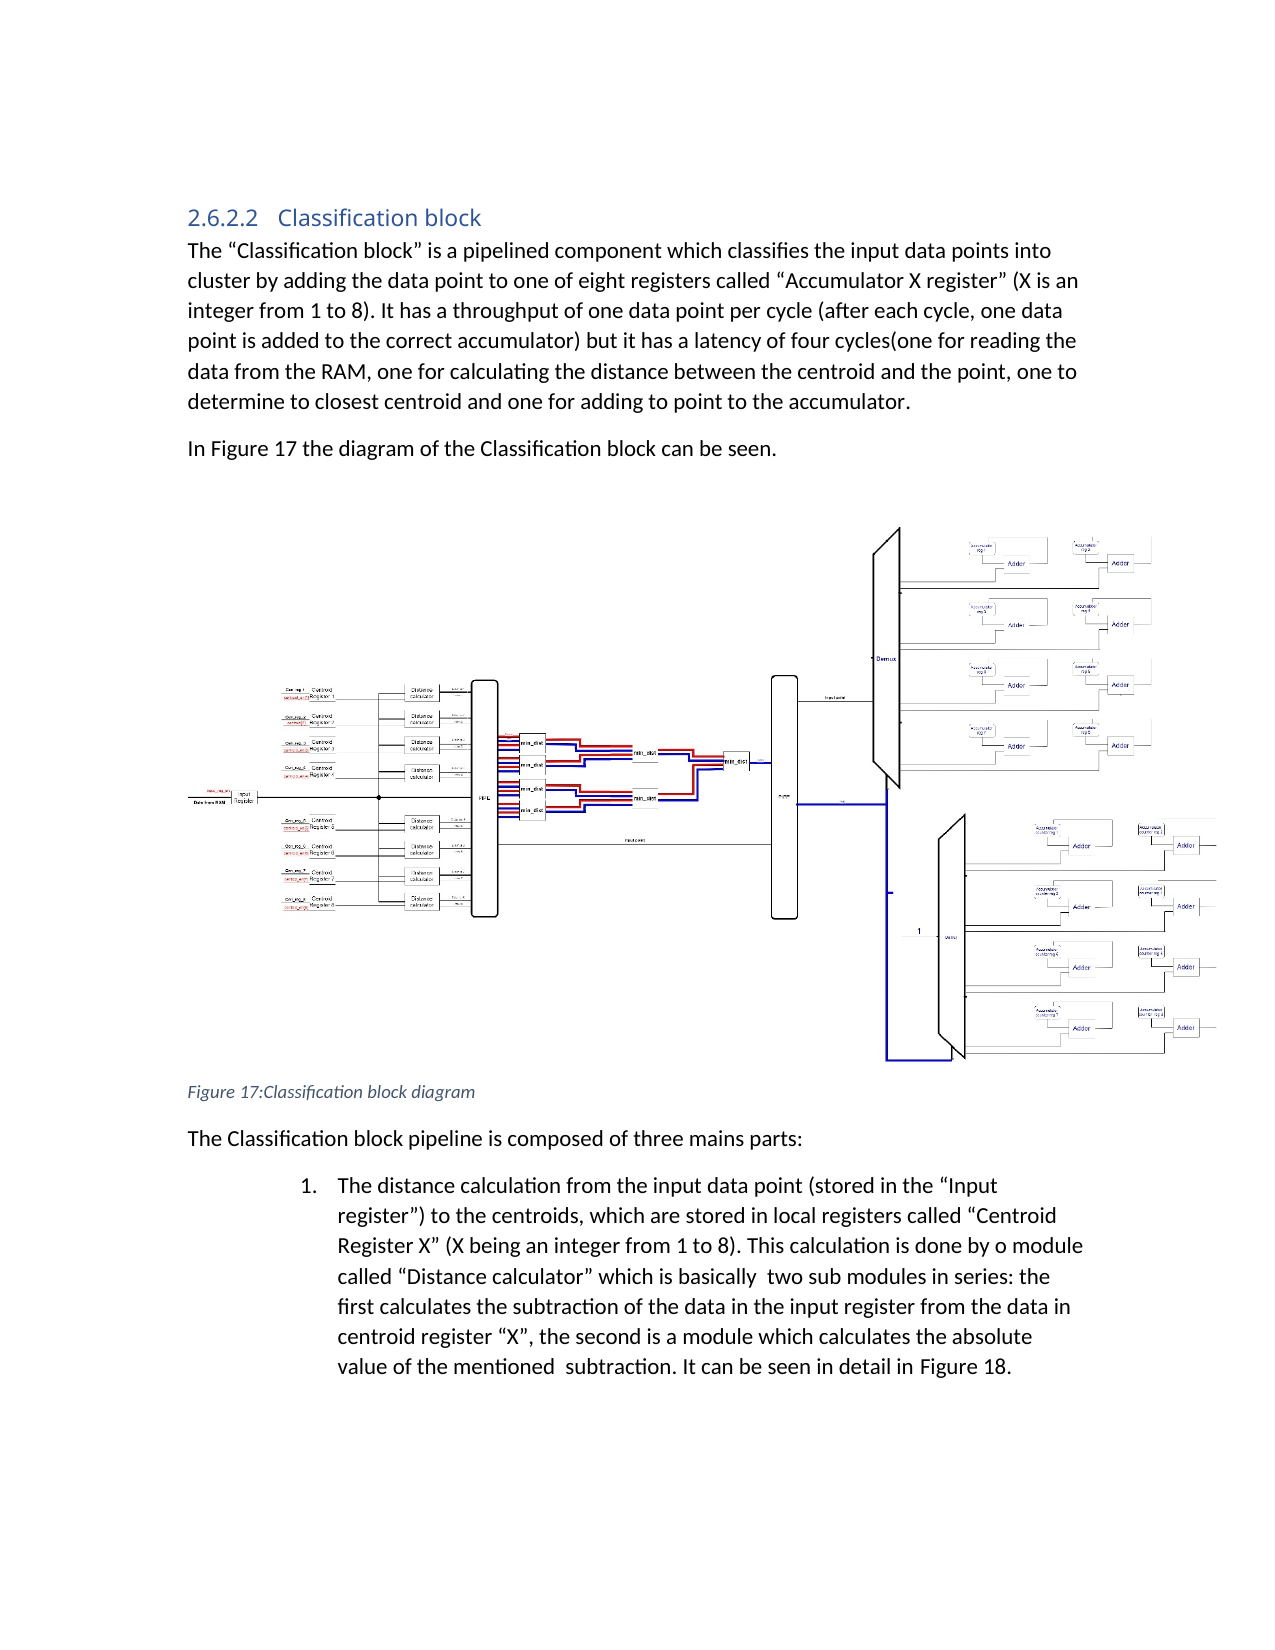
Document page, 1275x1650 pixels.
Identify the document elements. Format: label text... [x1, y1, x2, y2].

text In Figure 17 the diagram of the Classification block can be seen. [187, 434, 1087, 462]
text The Classification block pipeline is composed of three mains parts: [187, 1124, 1087, 1152]
list The distance calculation from the input data point (stored in the “Input register”) to the centroids, which are stored in local registers called “Centroid Register X” (X being an integer from 1 to 8). This calculation is done by o module called “Distance calculator” which is basically two sub modules in series: the first calculates the subtraction of the data in the input register from the data in centroid register “X”, the second is a module which calculates the absolute value of the mentioned subtraction. It can be seen in detail in Figure 18. [300, 1171, 1087, 1381]
text The “Classification block” is a pipelined component which classifies the input data points into cluster by adding the data point to one of eight registers called “Accumulator X register” (X is an integer from 1 to 8). It has a throughput of one data point per cycle (after each cycle, one data point is added to the correct accumulator) but it has a latency of four cycles(one for reading the data from the RAM, one for calculating the distance between the centroid and the point, one to determine to closest centroid and one for adding to point to the accumulator. [187, 236, 1087, 415]
subtitle Classification block [187, 202, 1087, 233]
picture [187, 527, 1217, 1062]
